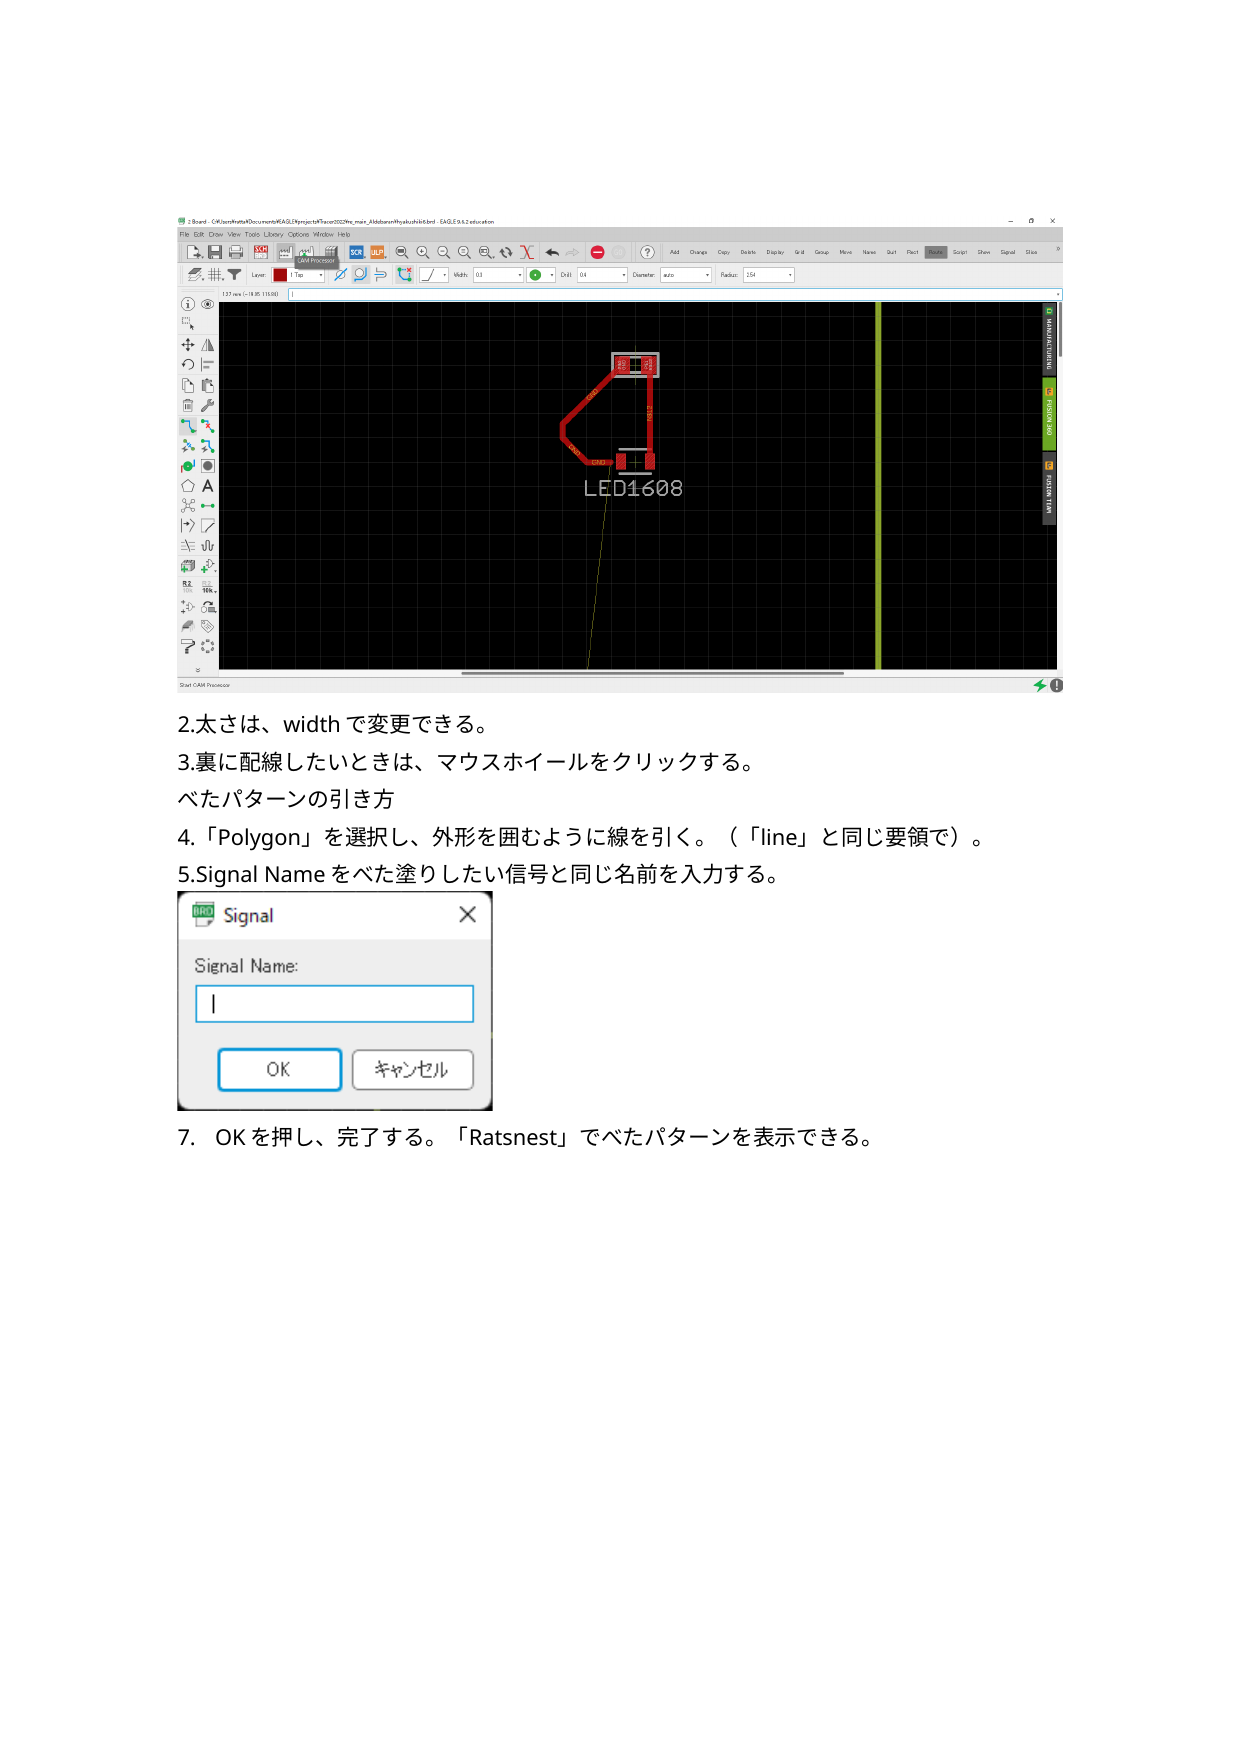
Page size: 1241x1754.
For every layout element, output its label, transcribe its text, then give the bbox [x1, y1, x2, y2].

picture [177, 216, 1063, 693]
text 5.Signal Nameをべた塗りしたい信号と同じ名前を入力する。 [177, 854, 1063, 892]
picture [177, 891, 493, 1111]
text 4.「Polygon」を選択し、外形を囲むように線を引く。（「line」と同じ要領で）。 [177, 817, 1063, 854]
list OKを押し、完了する。「Ratsnest」でべたパターンを表示できる。 [177, 1117, 1063, 1154]
text 2.太さは、widthで変更できる。 [177, 704, 1063, 742]
text べたパターンの引き方 [177, 779, 1063, 817]
text 3.裏に配線したいときは、マウスホイールをクリックする。 [177, 742, 1063, 779]
